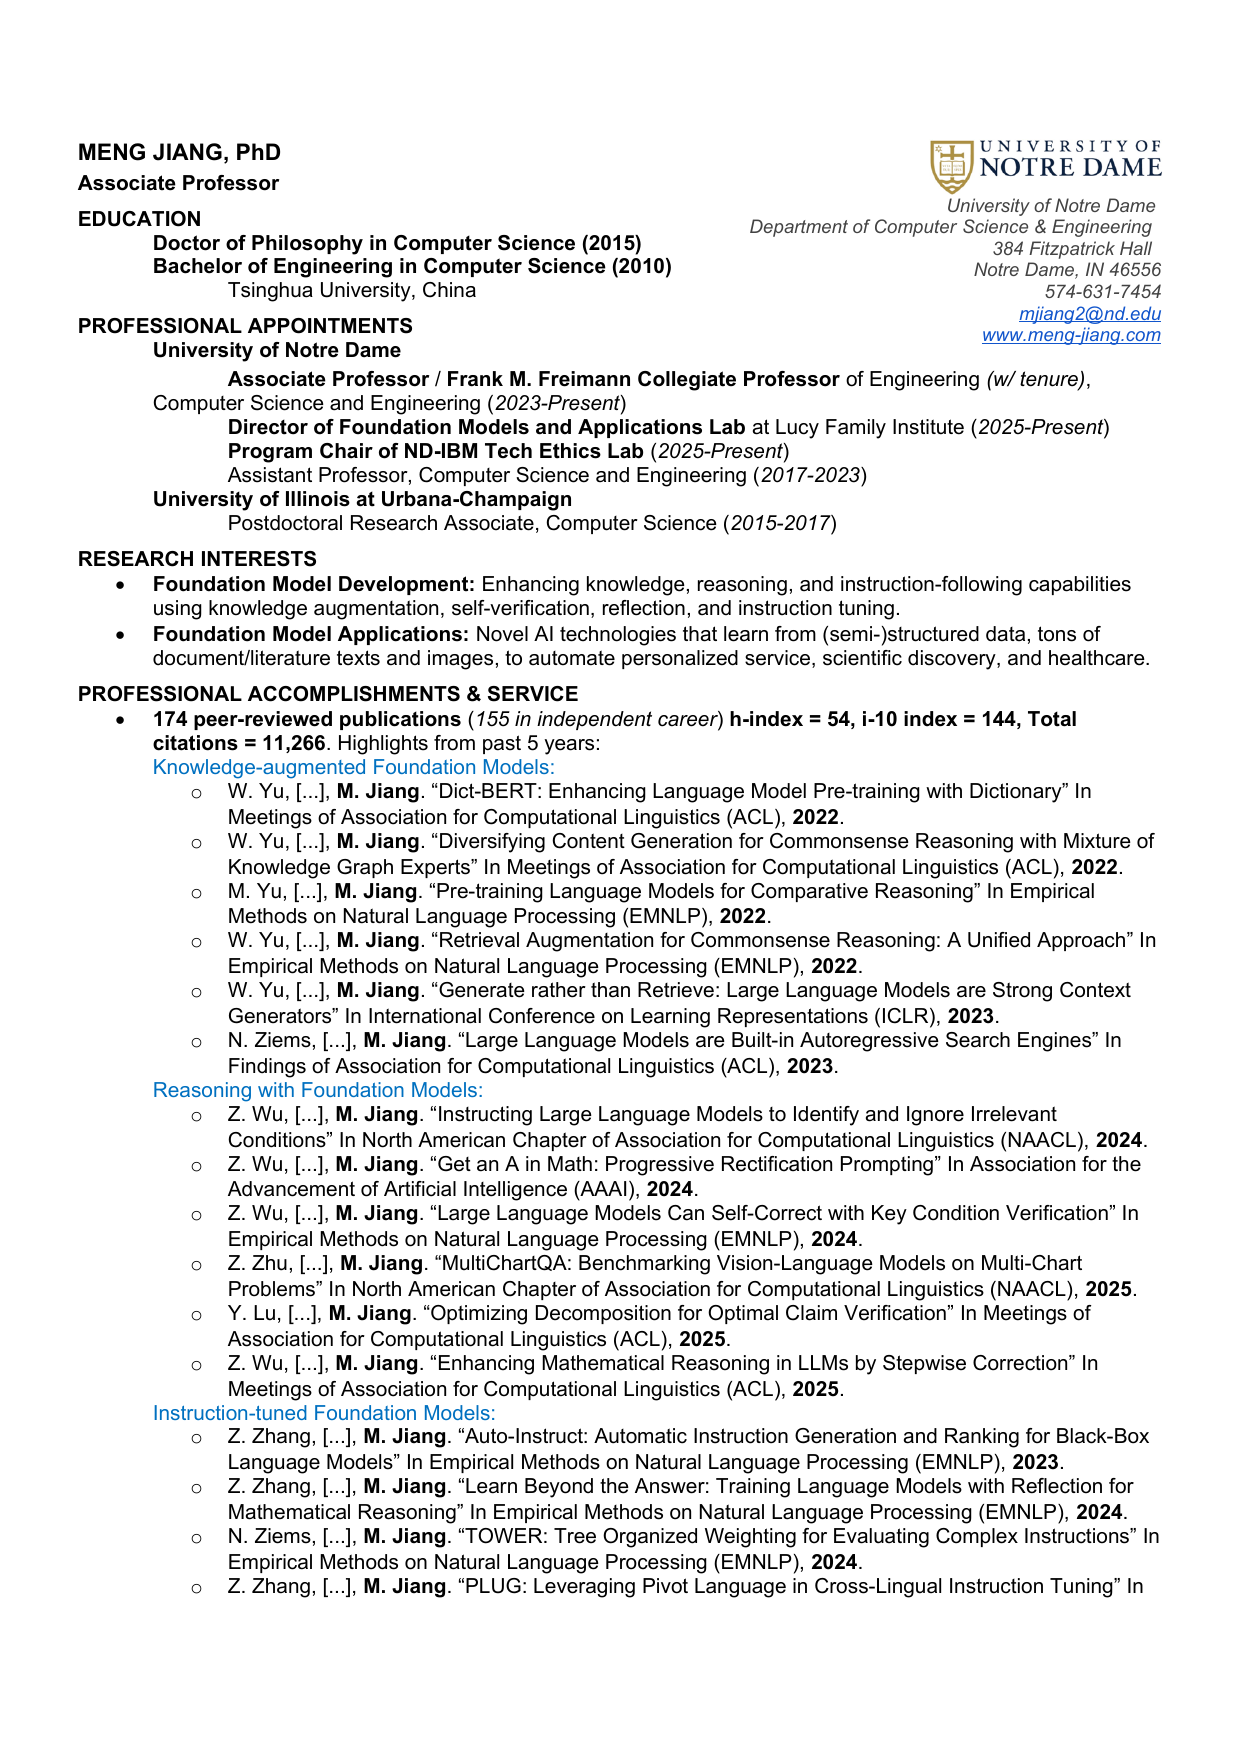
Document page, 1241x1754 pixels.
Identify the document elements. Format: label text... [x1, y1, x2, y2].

table_header University of Notre Dame Department of Computer Science & Engineering 384 Fitzpatrick Hall Notre Dame, IN 46556 574-631-7454 mjiang2@nd.edu www.meng-jiang.com [684, 138, 1163, 364]
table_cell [77, 366, 1163, 1601]
picture [929, 139, 1163, 195]
table_cell Associate Professor EDUCATION Doctor of Philosophy in Computer Science (2015) Bachelor of Engineering in Computer Science (2010) Tsinghua University, China PROFESSIONAL APPOINTMENTS University of Notre Dame [77, 169, 681, 364]
table_header MENG JIANG, PhD [77, 138, 681, 167]
